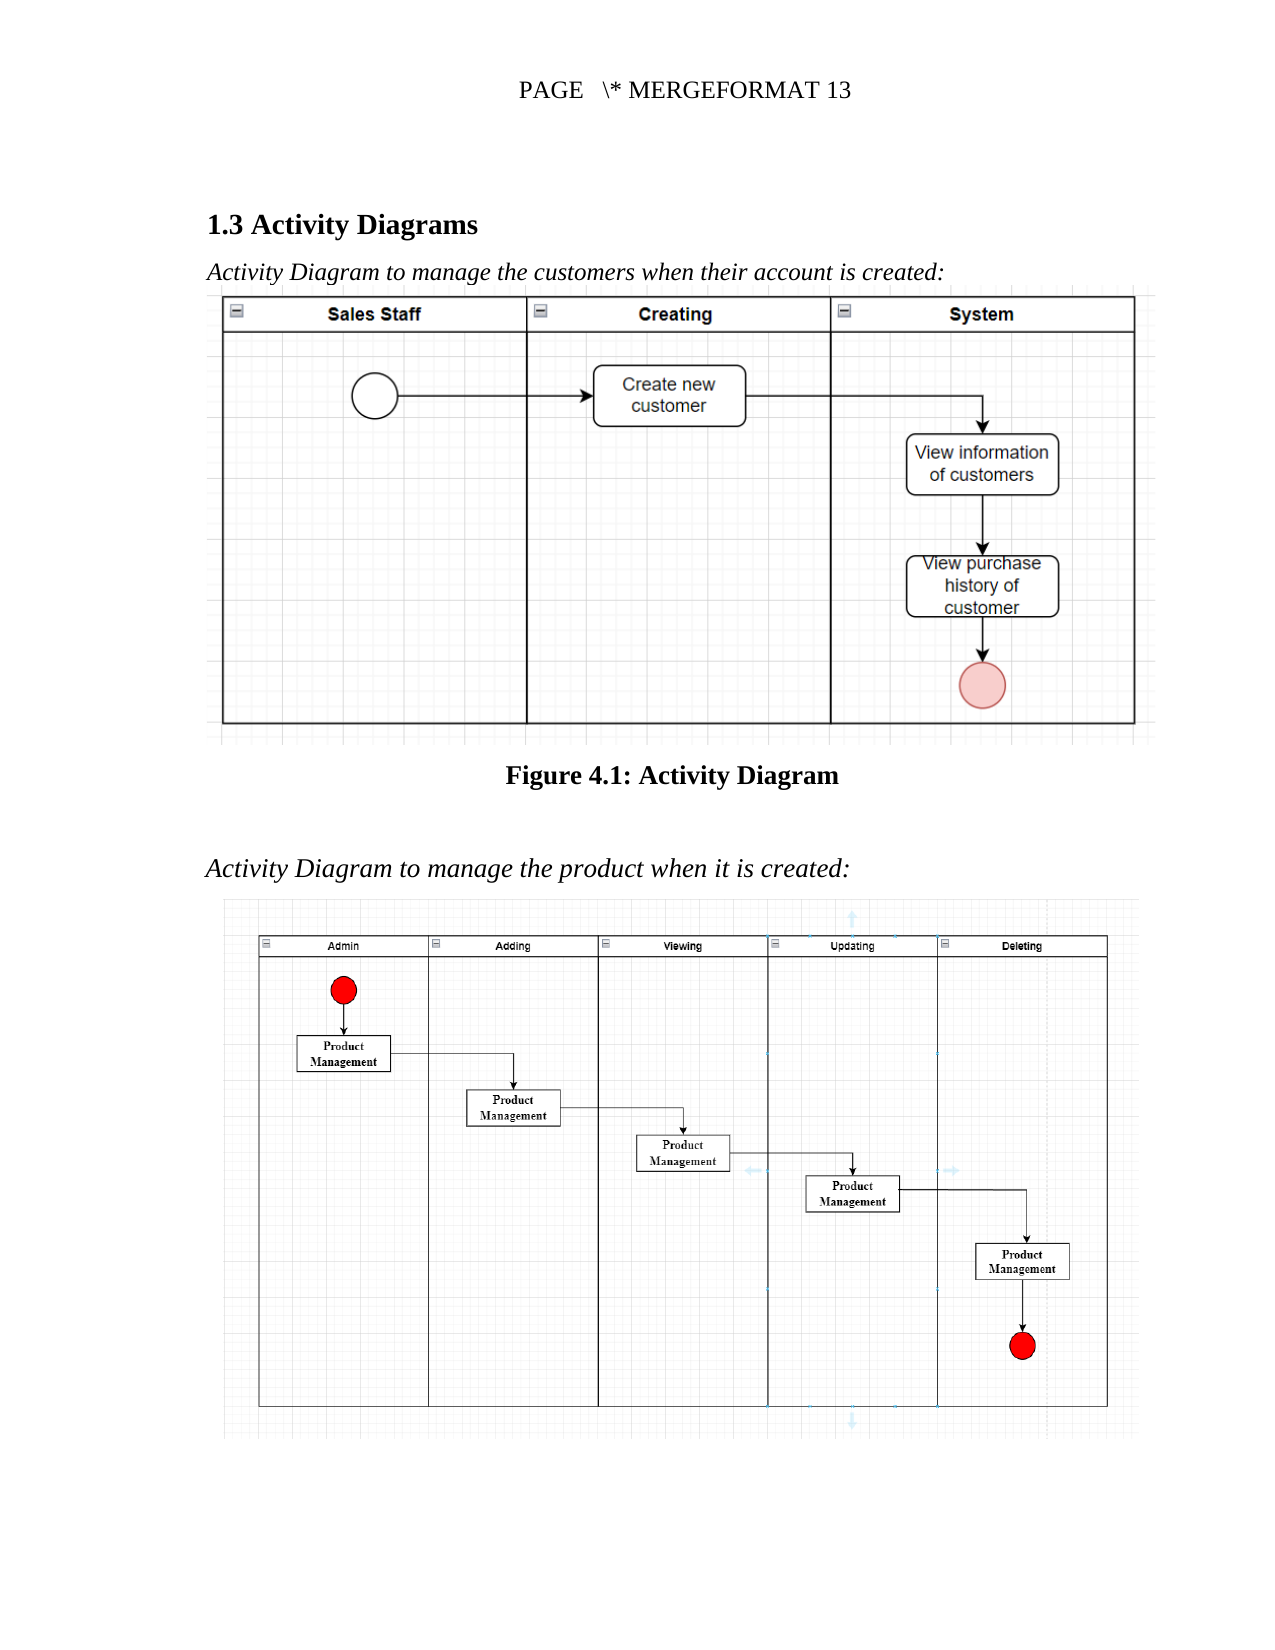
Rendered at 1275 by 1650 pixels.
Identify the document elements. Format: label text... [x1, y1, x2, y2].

text Activity Diagram to manage the customers when their account is created: [207, 257, 1157, 286]
picture [223, 899, 1139, 1439]
picture [206, 285, 1156, 745]
text Activity Diagram to manage the product when it is created: [205, 852, 1157, 883]
list Activity Diagrams [207, 207, 1157, 240]
text Figure 4.1: Activity Diagram [430, 759, 1157, 790]
